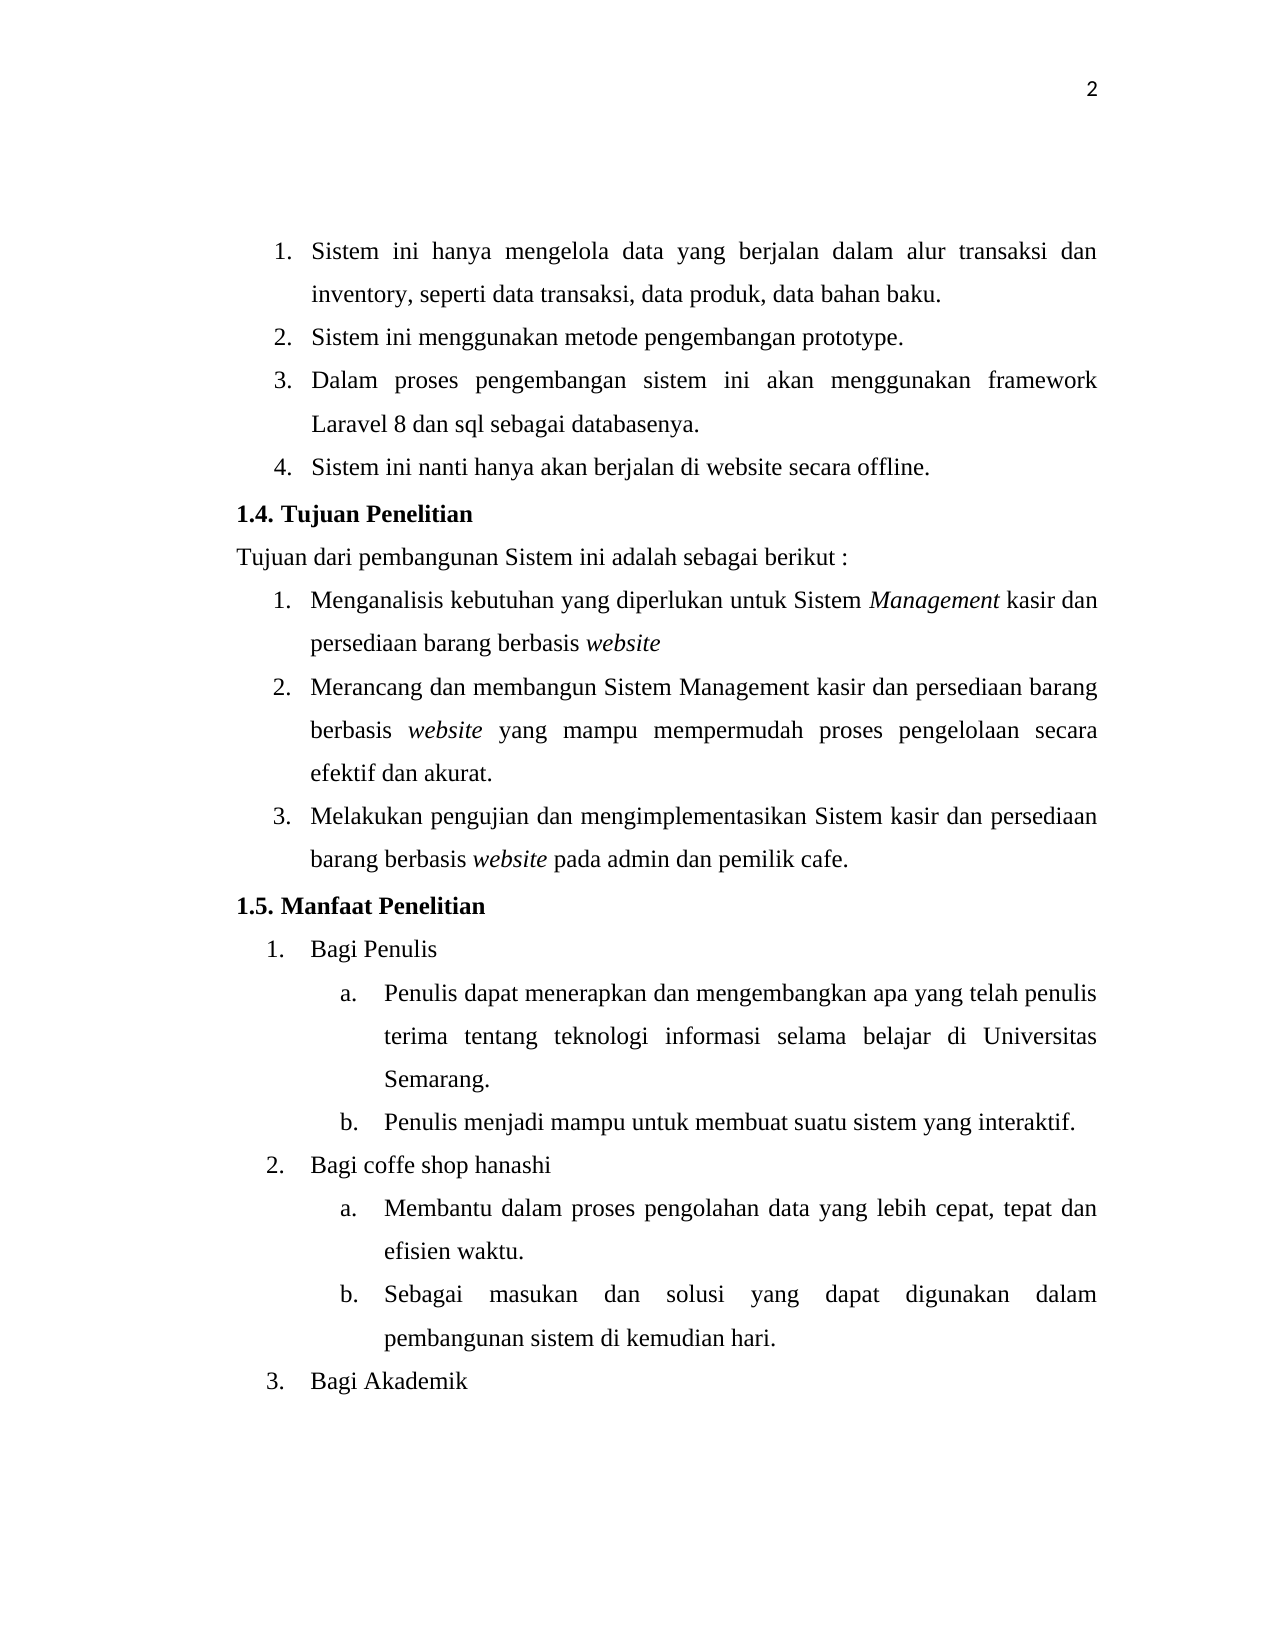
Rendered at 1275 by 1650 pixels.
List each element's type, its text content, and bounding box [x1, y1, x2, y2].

list Merancang dan membangun Sistem Management kasir dan persediaan barang berbasis website yang mampu mempermudah proses pengelolaan secara efektif dan akurat. [273, 672, 1098, 787]
list Bagi coffe shop hanashi [266, 1150, 1098, 1179]
list Sebagai masukan dan solusi yang dapat digunakan dalam pembangunan sistem di kemudian hari. [340, 1279, 1098, 1351]
list Bagi Akademik [266, 1366, 1098, 1394]
list Sistem ini nanti hanya akan berjalan di website secara offline. [274, 452, 1098, 481]
list Membantu dalam proses pengolahan data yang lebih cepat, tepat dan efisien waktu. [340, 1193, 1098, 1265]
subtitle Manfaat Penelitian [236, 891, 1098, 920]
list Menganalisis kebutuhan yang diperlukan untuk Sistem Management kasir dan persediaan barang berbasis website [273, 585, 1098, 657]
list Penulis menjadi mampu untuk membuat suatu sistem yang interaktif. [340, 1107, 1098, 1136]
list Penulis dapat menerapkan dan mengembangkan apa yang telah penulis terima tentang teknologi informasi selama belajar di Universitas Semarang. [340, 978, 1098, 1093]
list Melakukan pengujian dan mengimplementasikan Sistem kasir dan persediaan barang berbasis website pada admin dan pemilik cafe. [273, 801, 1098, 873]
list Bagi Penulis [266, 934, 1098, 963]
subtitle Tujuan Penelitian [236, 499, 1098, 528]
list Dalam proses pengembangan sistem ini akan menggunakan framework Laravel 8 dan sql sebagai databasenya. [274, 366, 1098, 437]
list Sistem ini menggunakan metode pengembangan prototype. [274, 322, 1098, 351]
list Sistem ini hanya mengelola data yang berjalan dalam alur transaksi dan inventory, seperti data transaksi, data produk, data bahan baku. [274, 236, 1098, 308]
text Tujuan dari pembangunan Sistem ini adalah sebagai berikut : [236, 542, 1098, 571]
